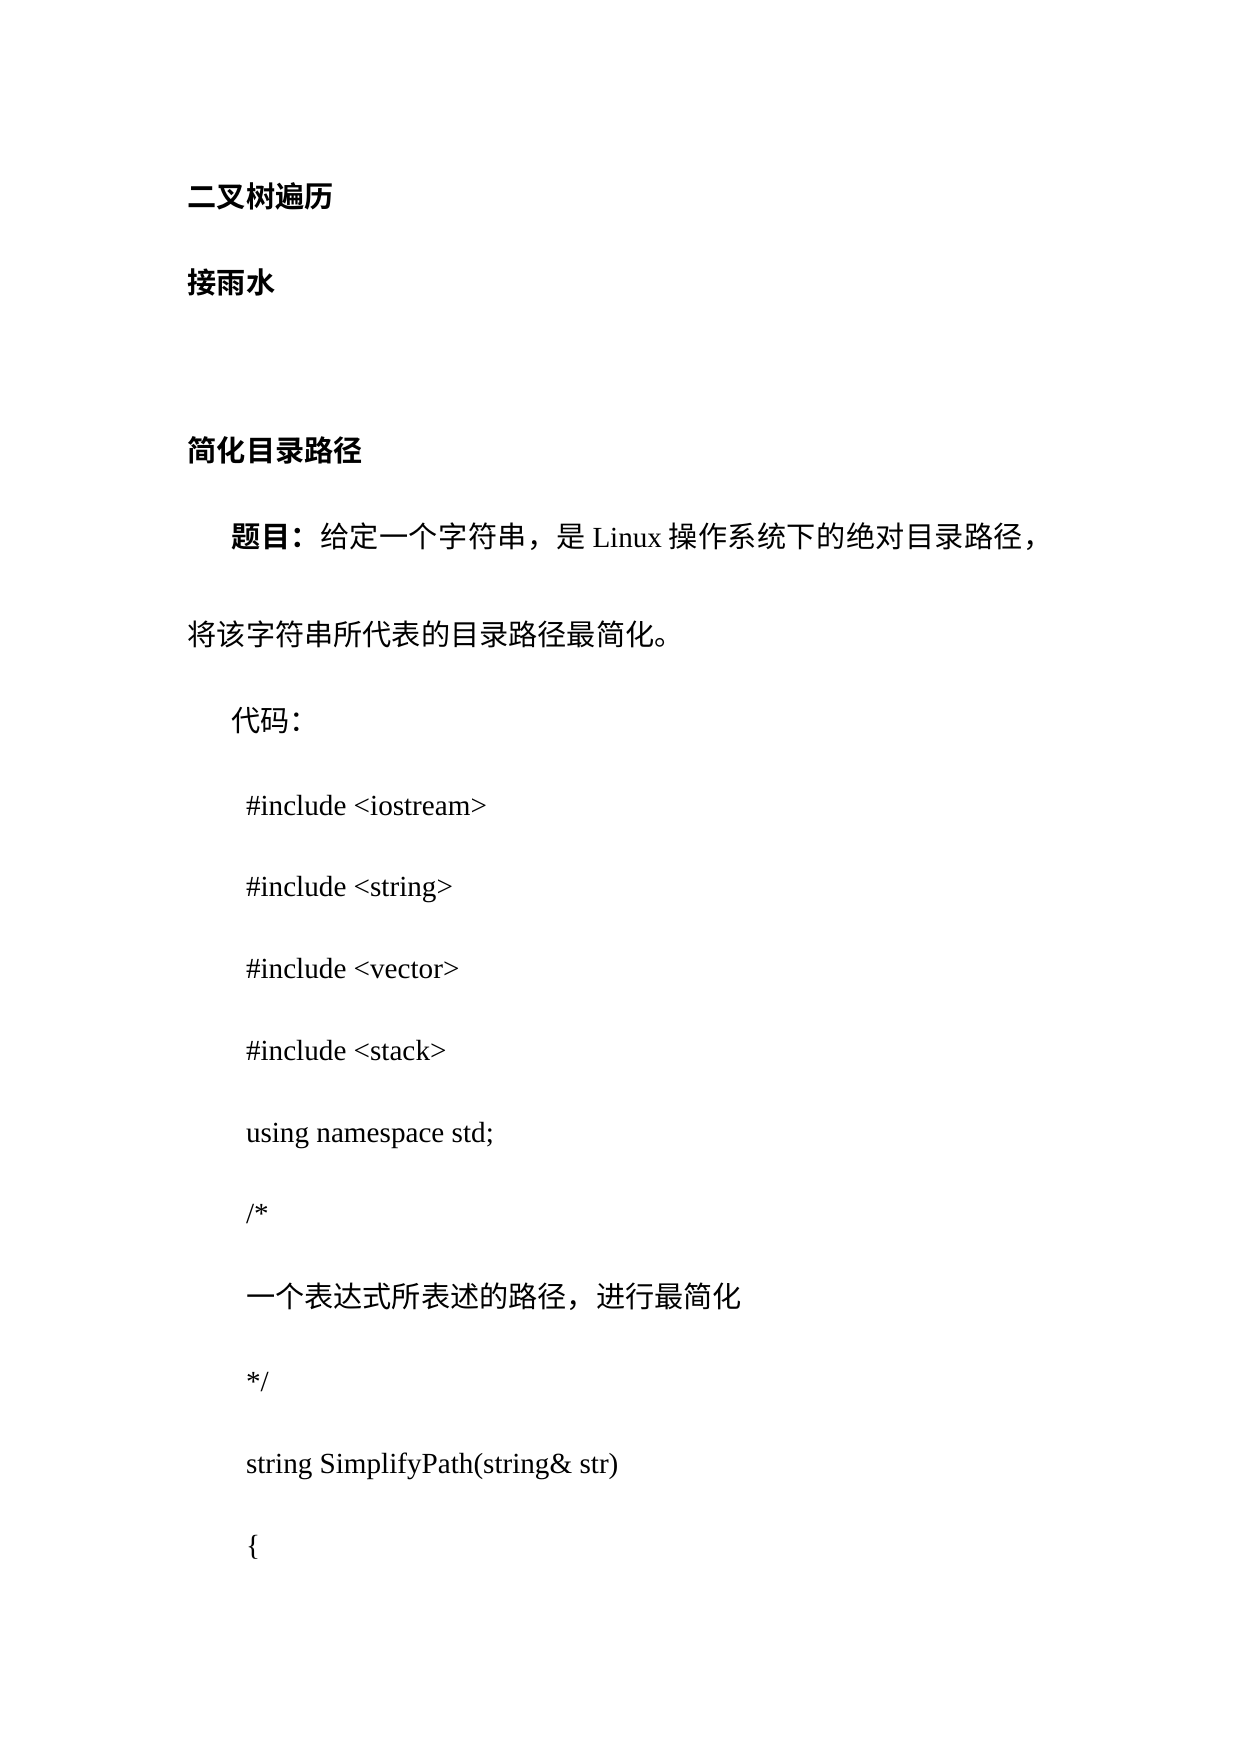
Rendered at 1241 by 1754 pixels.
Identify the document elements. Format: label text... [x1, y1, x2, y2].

text 代码： [187, 686, 1053, 751]
subtitle 接雨水 [187, 248, 1053, 313]
text using namespace std; [246, 1099, 1053, 1164]
text #include <iostream> [246, 772, 1053, 837]
text 一个表达式所表述的路径，进行最简化 [246, 1263, 1053, 1328]
text #include <stack> [246, 1017, 1053, 1082]
subtitle 简化目录路径 [187, 416, 1053, 481]
text */ [246, 1349, 1053, 1414]
text /* [246, 1181, 1053, 1246]
subtitle 二叉树遍历 [187, 162, 1053, 227]
text #include <string> [246, 854, 1053, 919]
text { [246, 1512, 1053, 1577]
text #include <vector> [246, 936, 1053, 1001]
text string SimplifyPath(string& str) [246, 1431, 1053, 1496]
text 题目：给定一个字符串，是Linux操作系统下的绝对目录路径，将该字符串所代表的目录路径最简化。 [187, 502, 1053, 665]
